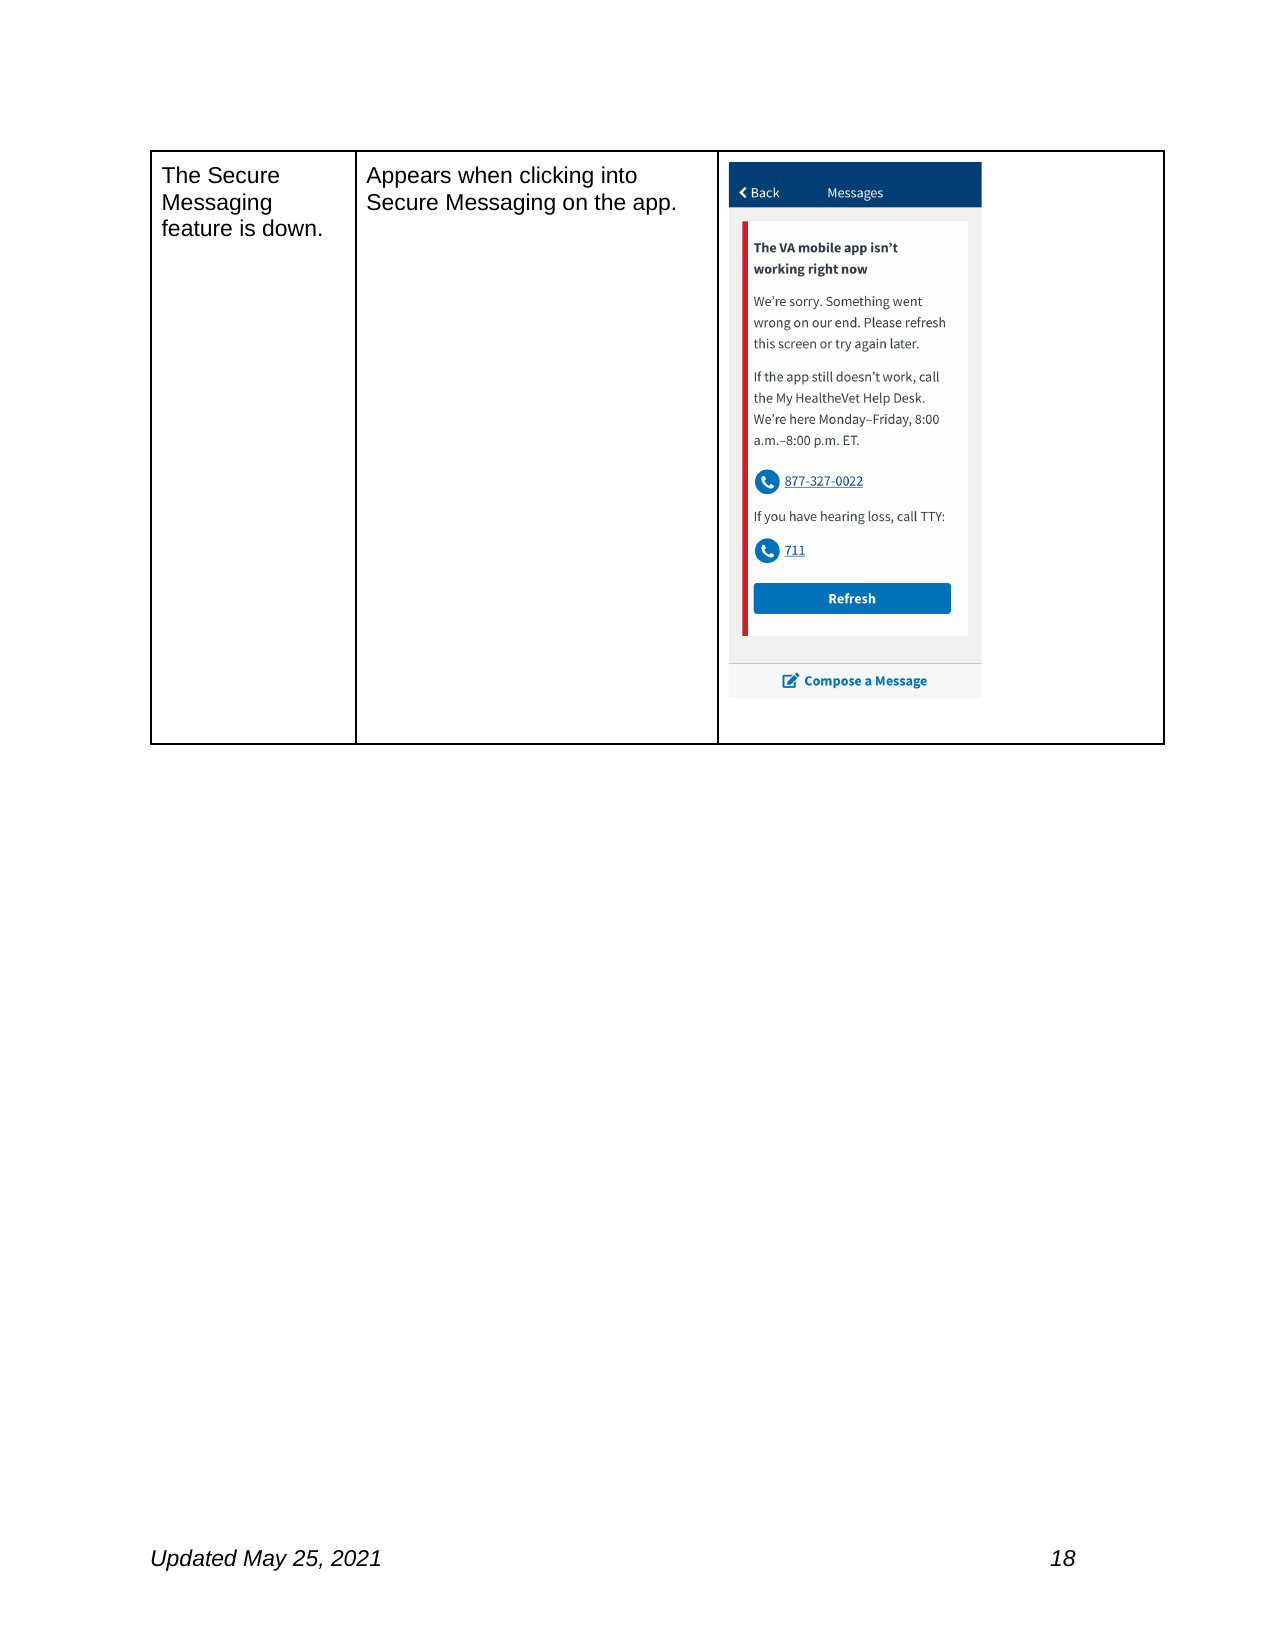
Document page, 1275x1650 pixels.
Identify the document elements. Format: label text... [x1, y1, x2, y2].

picture [728, 162, 982, 698]
table_cell Appears when clicking into Secure Messaging on the app. [357, 152, 717, 742]
table_cell [719, 152, 1163, 742]
table_cell The Secure Messaging feature is down. [152, 152, 355, 742]
